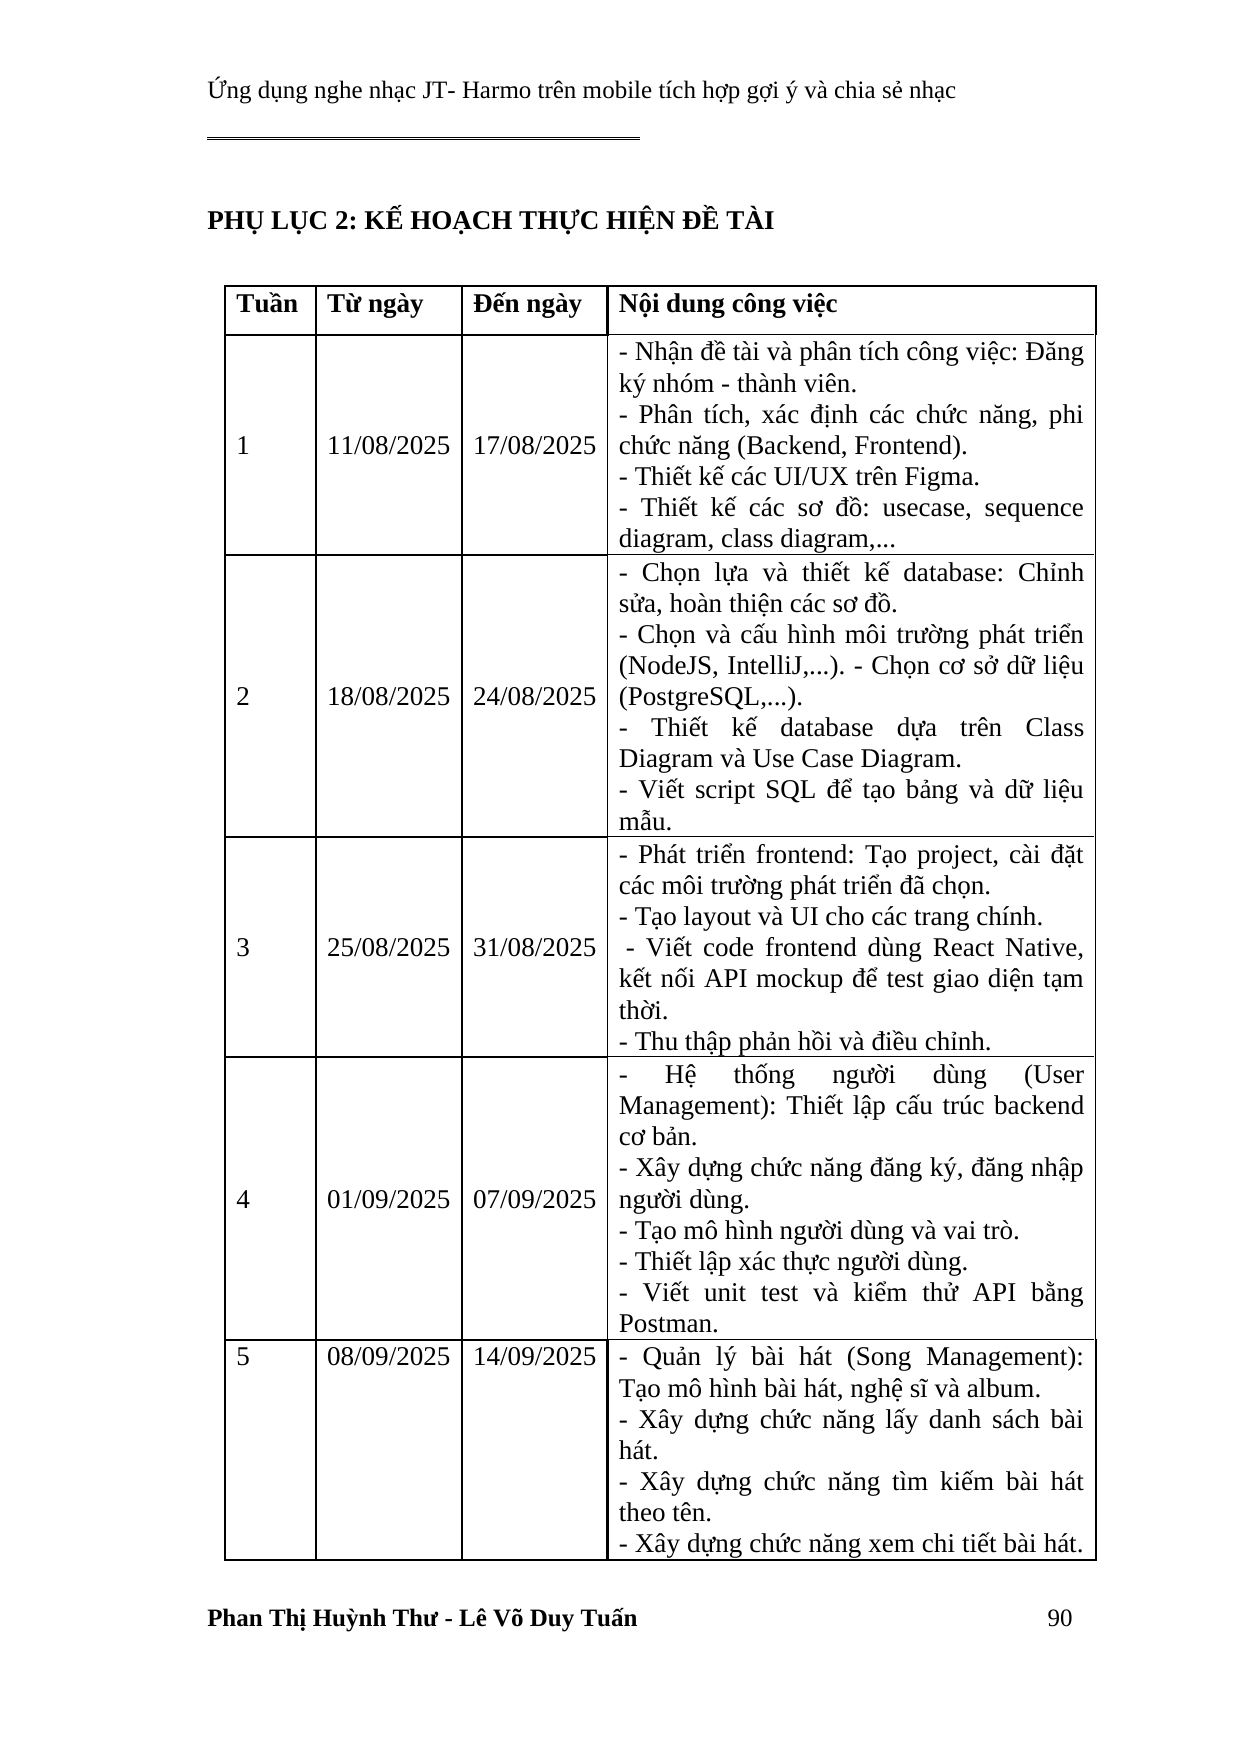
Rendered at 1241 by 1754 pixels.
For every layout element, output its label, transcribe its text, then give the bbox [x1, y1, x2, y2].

table_cell 1 [226, 336, 315, 553]
table_header Tuần [226, 287, 315, 333]
table_cell 31/08/2025 [463, 838, 607, 1056]
table_cell 2 [226, 556, 315, 836]
table_header Từ ngày [317, 287, 461, 333]
table_cell 17/08/2025 [463, 336, 607, 553]
table_header Nội dung công việc [609, 287, 1095, 333]
table_cell 07/09/2025 [463, 1058, 607, 1338]
table_cell 18/08/2025 [317, 556, 461, 836]
table_cell 5 [226, 1341, 315, 1558]
table_cell - Chọn lựa và thiết kế database: Chỉnh sửa, hoàn thiện các sơ đồ. - Chọn và cấu hình môi trường phát triển (NodeJS, IntelliJ,...). - Chọn cơ sở dữ liệu (PostgreSQL,...). - Thiết kế database dựa trên Class Diagram và Use Case Diagram. - Viết script SQL để tạo bảng và dữ liệu mẫu. [608, 554, 1095, 836]
table_header Đến ngày [463, 287, 606, 333]
subtitle PHỤ LỤC 2: KẾ HOẠCH THỰC HIỆN ĐỀ TÀI [207, 204, 1122, 235]
table_cell 14/09/2025 [463, 1341, 606, 1558]
table_cell 01/09/2025 [317, 1058, 461, 1338]
table_cell 3 [226, 838, 315, 1056]
table_cell 11/08/2025 [317, 336, 461, 553]
table_cell 4 [226, 1058, 315, 1338]
table_cell 08/09/2025 [317, 1341, 461, 1558]
table_cell - Hệ thống người dùng (User Management): Thiết lập cấu trúc backend cơ bản. - Xây dựng chức năng đăng ký, đăng nhập người dùng. - Tạo mô hình người dùng và vai trò. - Thiết lập xác thực người dùng. - Viết unit test và kiểm thử API bằng Postman. [608, 1056, 1095, 1338]
table_cell 25/08/2025 [317, 838, 461, 1056]
table_cell 24/08/2025 [463, 556, 607, 836]
table_cell - Phát triển frontend: Tạo project, cài đặt các môi trường phát triển đã chọn. - Tạo layout và UI cho các trang chính. - Viết code frontend dùng React Native, kết nối API mockup để test giao diện tạm thời. - Thu thập phản hồi và điều chỉnh. [608, 836, 1095, 1056]
table_cell - Nhận đề tài và phân tích công việc: Đăng ký nhóm - thành viên. - Phân tích, xác định các chức năng, phi chức năng (Backend, Frontend). - Thiết kế các UI/UX trên Figma. - Thiết kế các sơ đồ: usecase, sequence diagram, class diagram,... [608, 334, 1095, 553]
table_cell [609, 1339, 1095, 1558]
